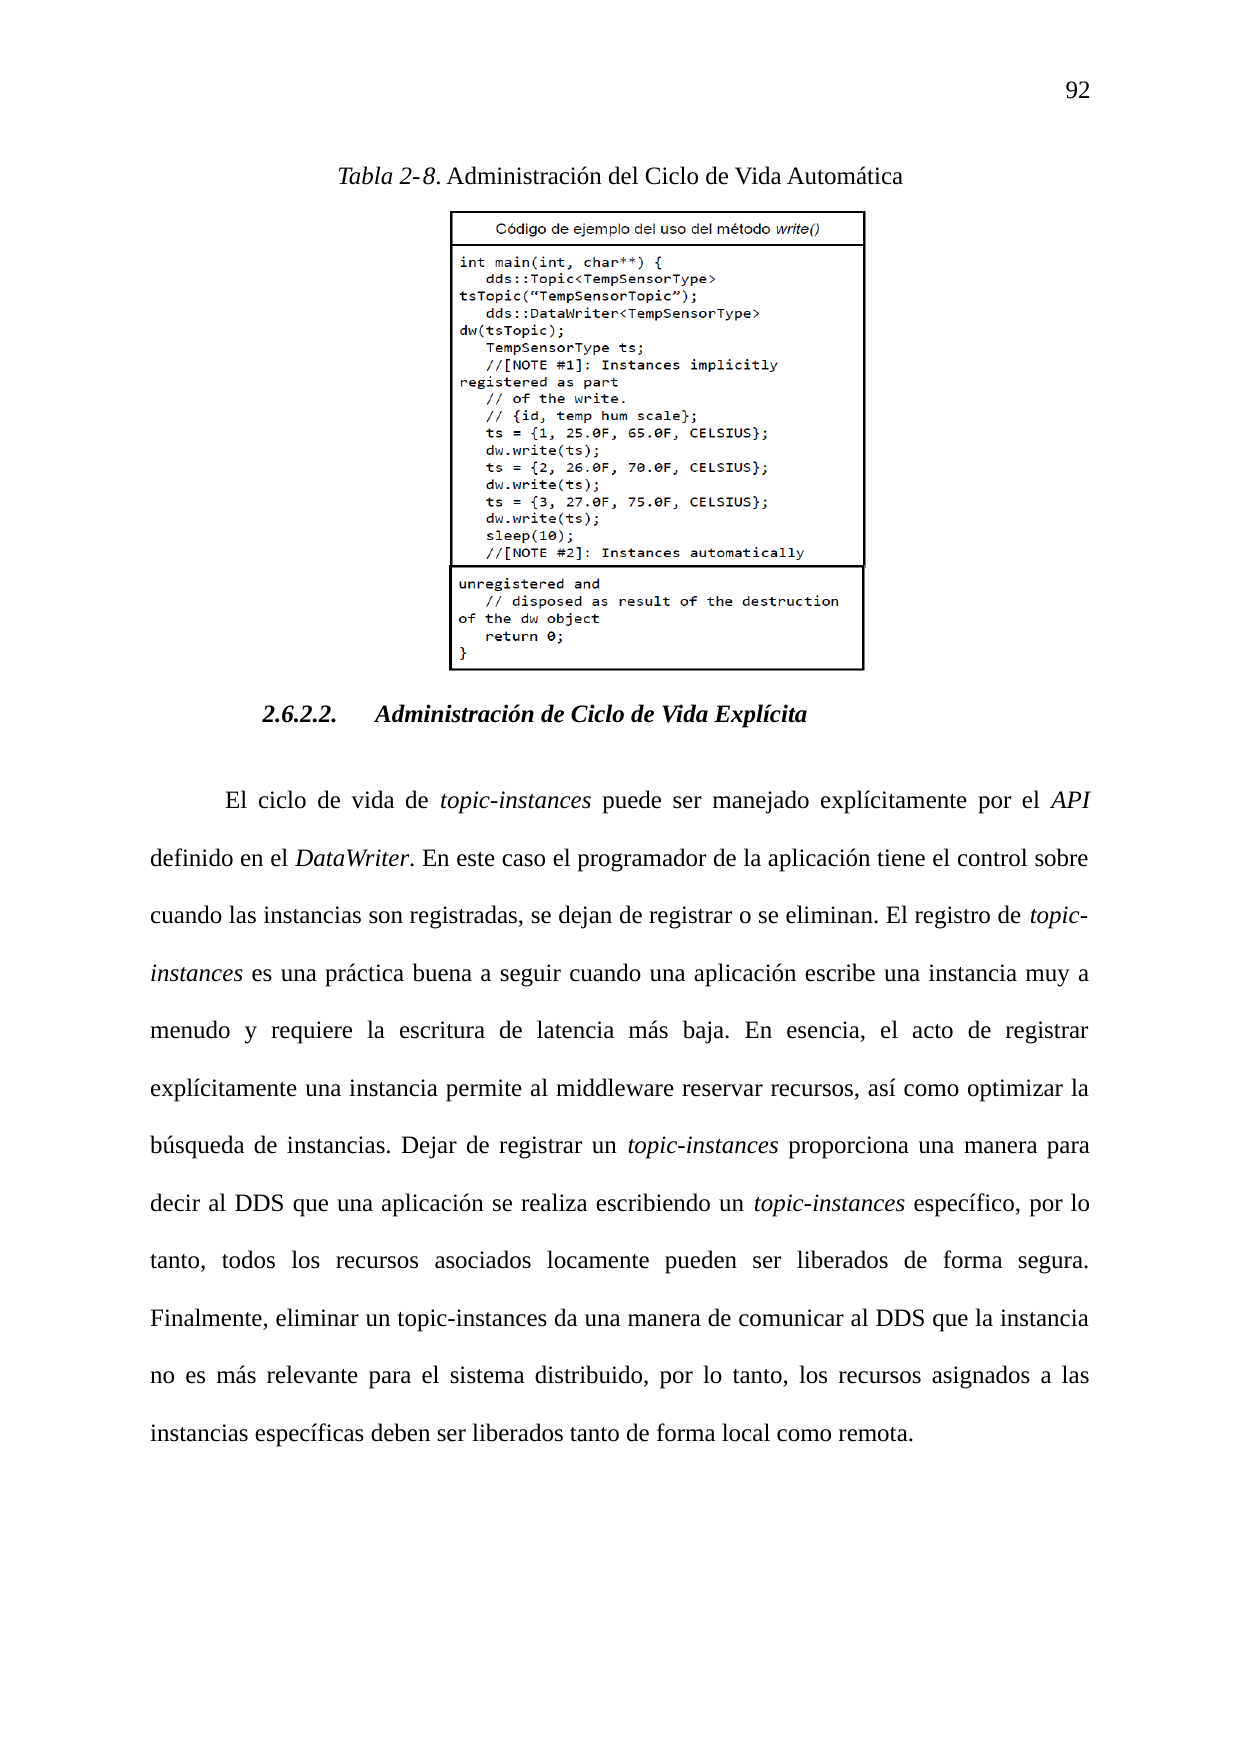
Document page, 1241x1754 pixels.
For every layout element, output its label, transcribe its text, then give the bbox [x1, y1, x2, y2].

text El ciclo de vida de topic-instances puede ser manejado explícitamente por el API definido en el DataWriter. En este caso el programador de la aplicación tiene el control sobre cuando las instancias son registradas, se dejan de registrar o se eliminan. El registro de topic-instances es una práctica buena a seguir cuando una aplicación escribe una instancia muy a menudo y requiere la escritura de latencia más baja. En esencia, el acto de registrar explícitamente una instancia permite al middleware reservar recursos, así como optimizar la búsqueda de instancias. Dejar de registrar un topic-instances proporciona una manera para decir al DDS que una aplicación se realiza escribiendo un topic-instances específico, por lo tanto, todos los recursos asociados locamente pueden ser liberados de forma segura. Finalmente, eliminar un topic-instances da una manera de comunicar al DDS que la instancia no es más relevante para el sistema distribuido, por lo tanto, los recursos asignados a las instancias específicas deben ser liberados tanto de forma local como remota. [150, 785, 1090, 1446]
subtitle Administración de Ciclo de Vida Explícita [262, 699, 1090, 728]
